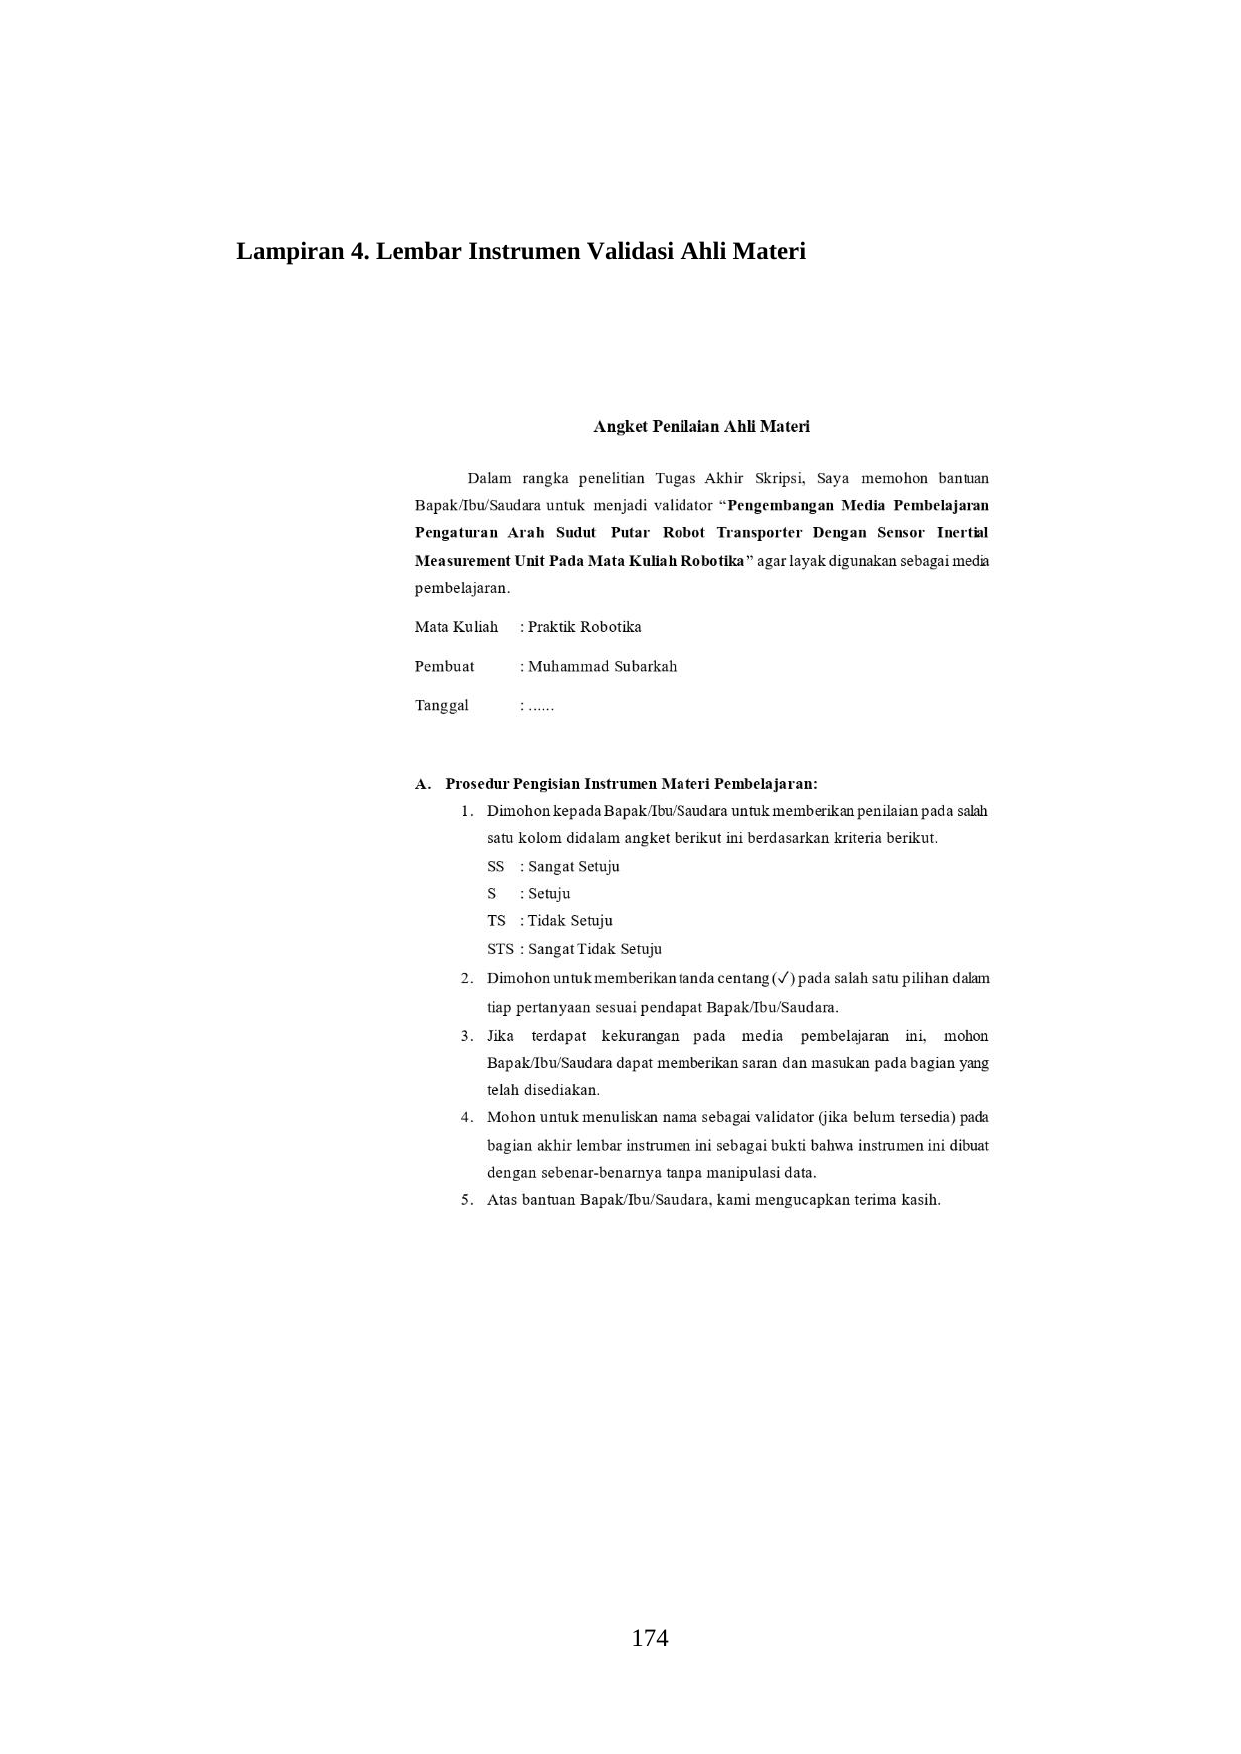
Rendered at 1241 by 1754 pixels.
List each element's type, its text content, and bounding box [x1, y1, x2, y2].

text Lampiran 4. Lembar Instrumen Validasi Ahli Materi [236, 236, 1063, 265]
picture [251, 293, 1112, 1512]
